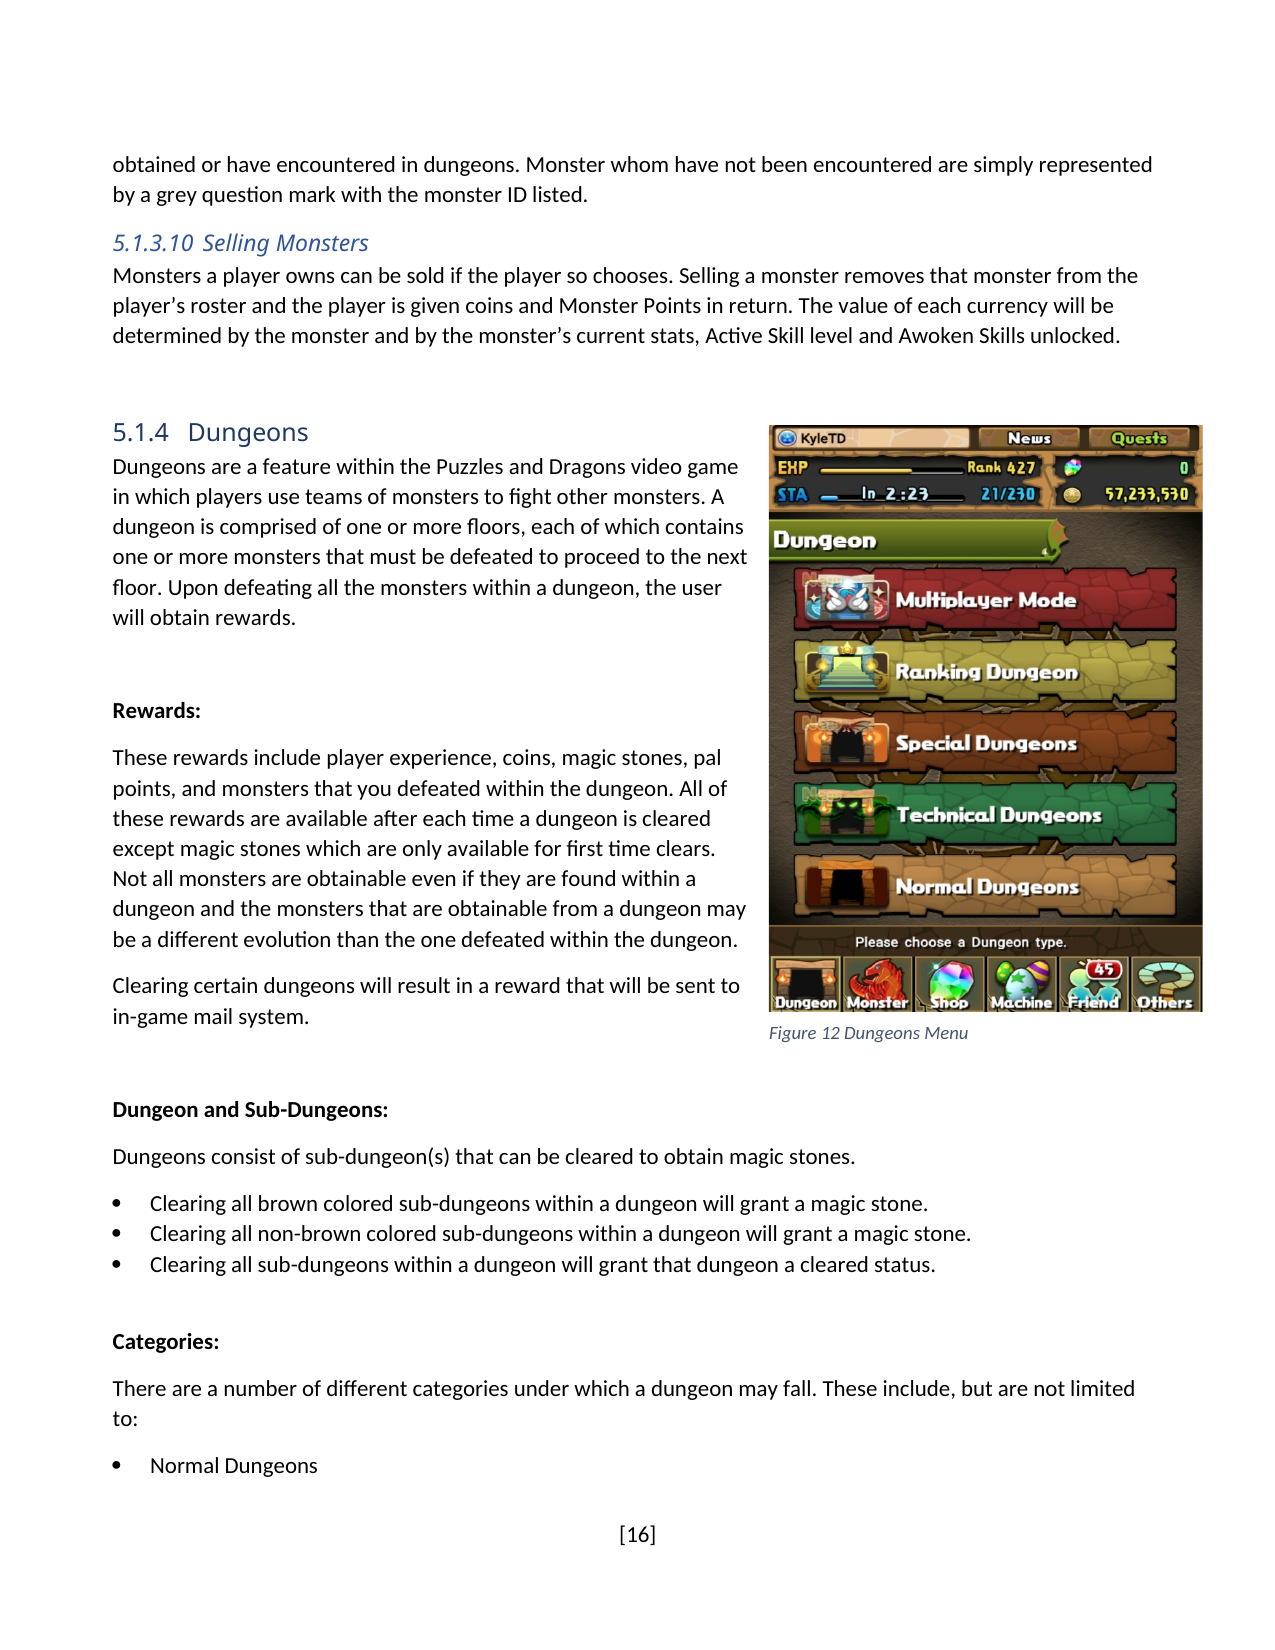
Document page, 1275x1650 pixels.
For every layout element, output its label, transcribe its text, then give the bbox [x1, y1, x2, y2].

picture [768, 425, 1203, 1012]
subtitle Selling Monsters [112, 227, 1162, 258]
text These rewards include player experience, coins, magic stones, pal points, and monsters that you defeated within the dungeon. All of these rewards are available after each time a dungeon is cleared except magic stones which are only available for first time clears. Not all monsters are obtainable even if they are found within a dungeon and the monsters that are obtainable from a dungeon may be a different evolution than the one defeated within the dungeon. [112, 743, 768, 953]
text There are a number of different categories under which a dungeon may fall. These include, but are not limited to: [112, 1374, 1162, 1432]
list Clearing all brown colored sub-dungeons within a dungeon will grant a magic stone. [112, 1189, 1162, 1217]
text Dungeon and Sub-Dungeons: [112, 1096, 1162, 1123]
list Clearing all sub-dungeons within a dungeon will grant that dungeon a cleared status. [112, 1250, 1162, 1278]
list Normal Dungeons [112, 1451, 1162, 1479]
text Categories: [112, 1327, 1162, 1355]
text Dungeons consist of sub-dungeon(s) that can be cleared to obtain magic stones. [112, 1142, 1162, 1170]
subtitle Dungeons [112, 415, 1162, 449]
list Clearing all non-brown colored sub-dungeons within a dungeon will grant a magic stone. [112, 1219, 1162, 1247]
text Rewards: [112, 697, 768, 724]
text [112, 150, 1162, 208]
text Clearing certain dungeons will result in a reward that will be sent to in-game mail system. [112, 972, 1162, 1030]
text Dungeons are a feature within the Puzzles and Dragons video game in which players use teams of monsters to fight other monsters. A dungeon is comprised of one or more floors, each of which contains one or more monsters that must be defeated to proceed to the next floor. Upon defeating all the monsters within a dungeon, the user will obtain rewards. [112, 452, 768, 631]
text Monsters a player owns can be sold if the player so chooses. Selling a monster removes that monster from the player’s roster and the player is given coins and Monster Points in return. The value of each currency will be determined by the monster and by the monster’s current stats, Active Skill level and Awoken Skills unlocked. [112, 261, 1162, 349]
